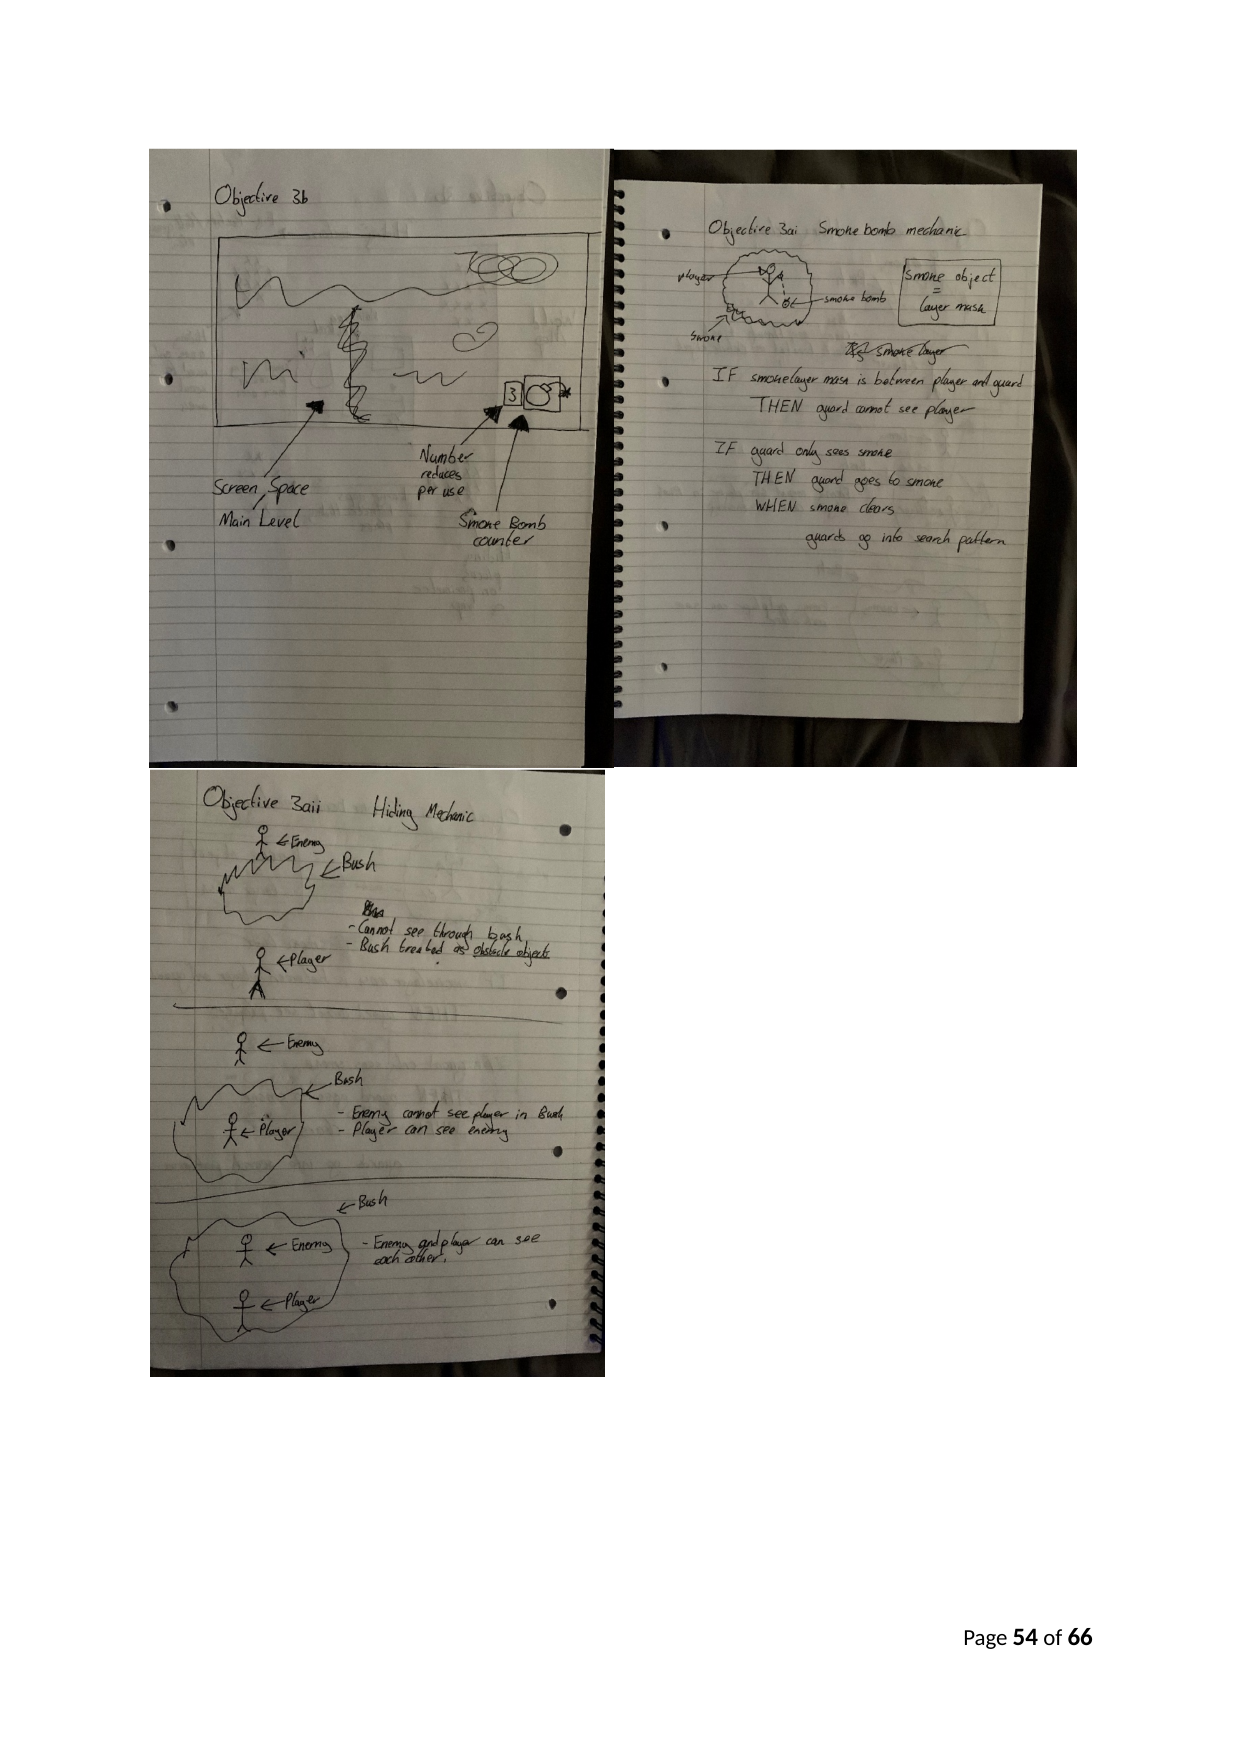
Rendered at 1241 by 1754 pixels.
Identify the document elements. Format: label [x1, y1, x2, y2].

picture [149, 149, 1077, 767]
picture [150, 770, 605, 1376]
